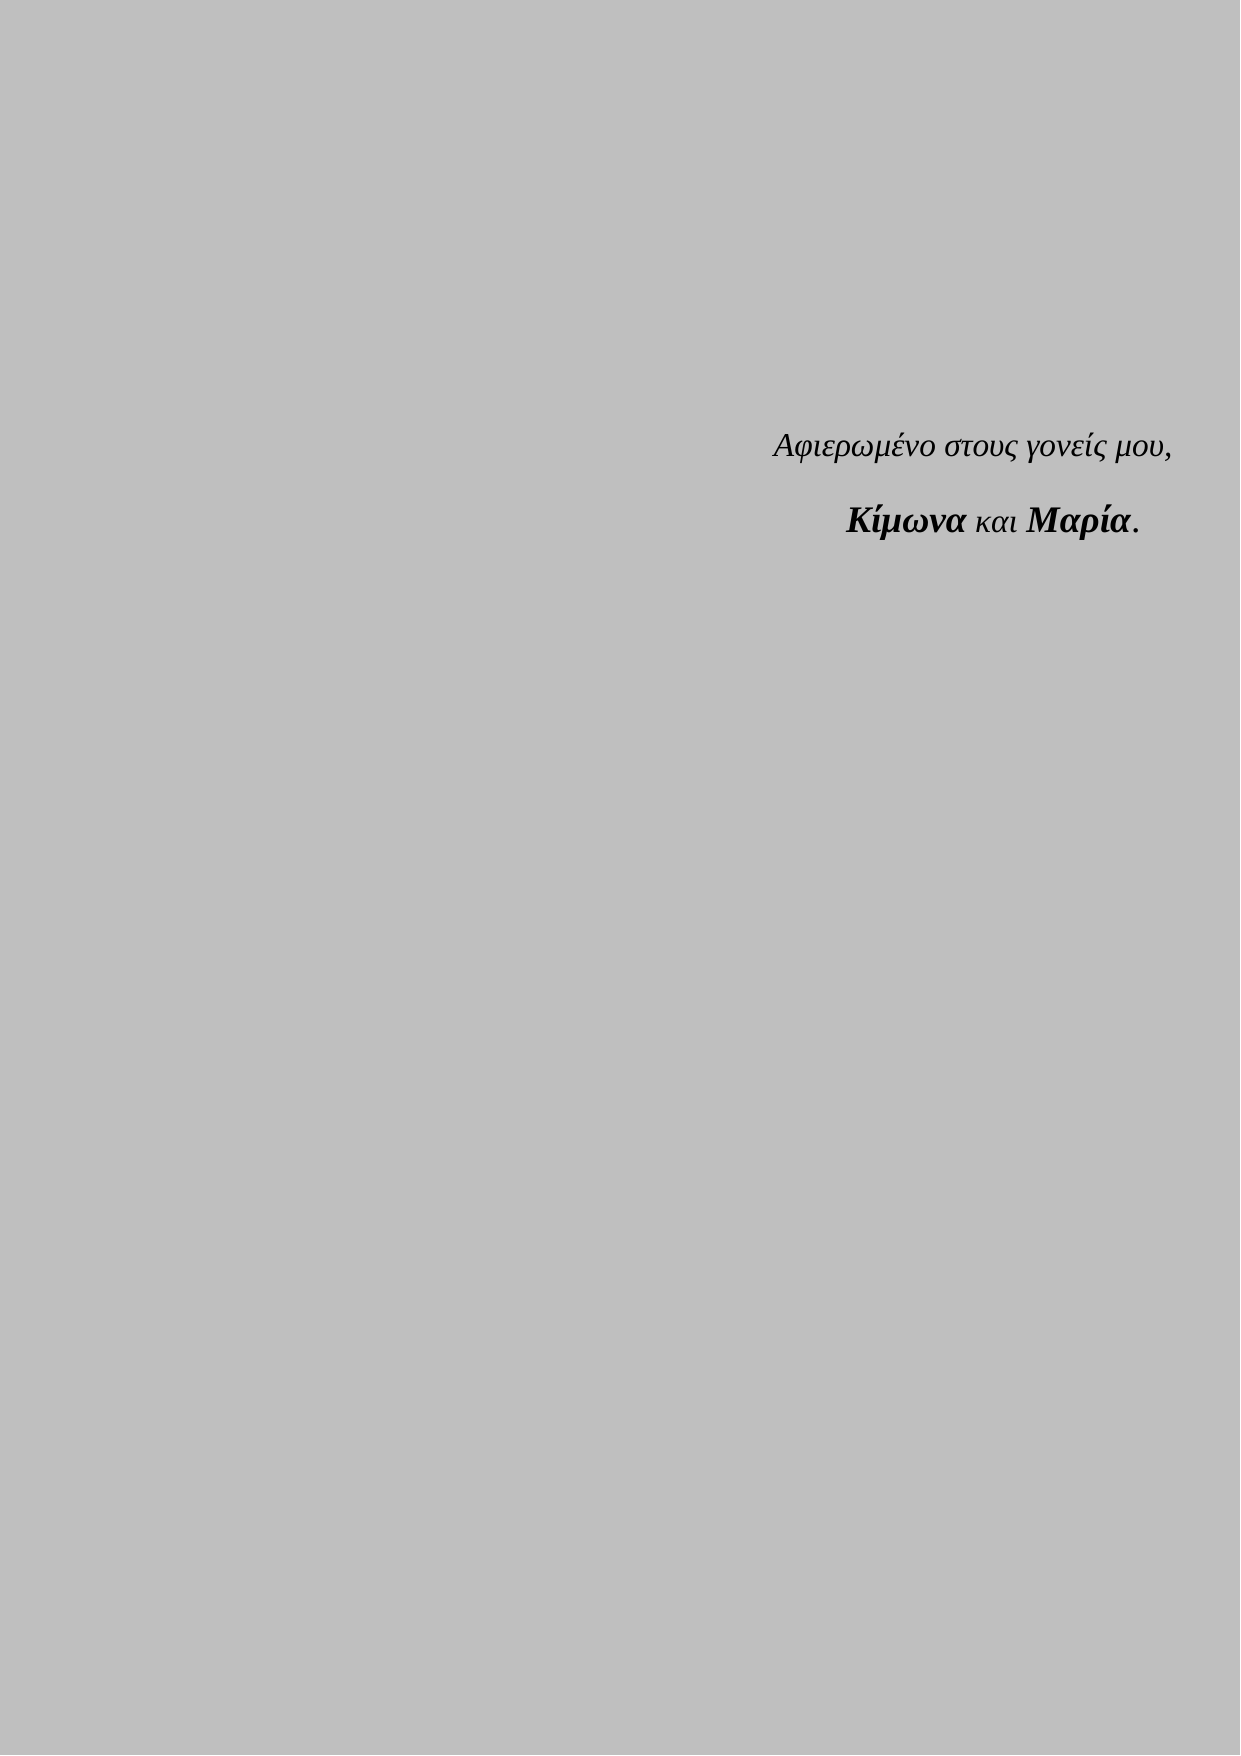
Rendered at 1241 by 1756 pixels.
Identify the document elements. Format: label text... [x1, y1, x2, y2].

text Αφιερωμένο στους γονείς μου, [774, 425, 1180, 463]
text Κίμωνα και Μαρία. [790, 497, 1180, 540]
